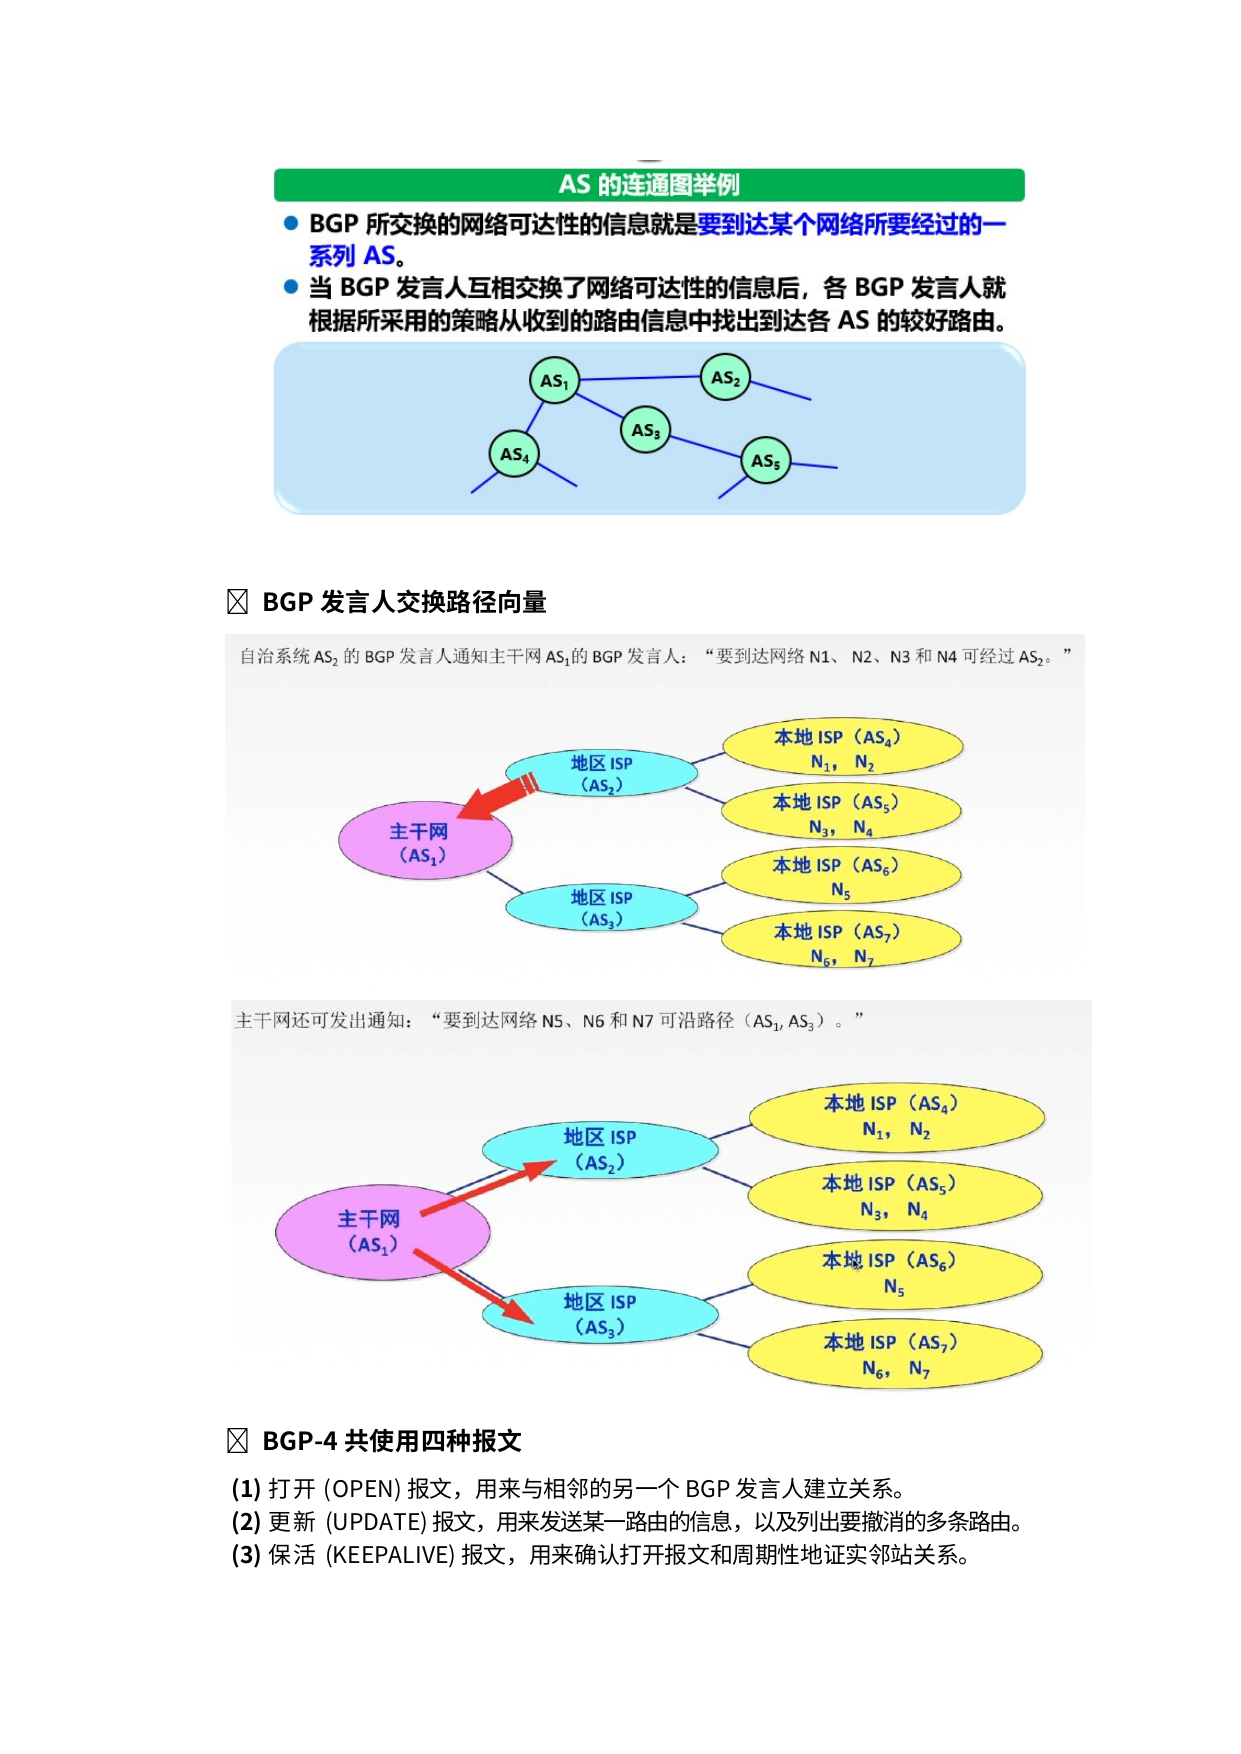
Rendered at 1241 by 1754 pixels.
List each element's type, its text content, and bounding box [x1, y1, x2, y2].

picture [273, 160, 1026, 515]
picture [225, 634, 1086, 986]
picture [231, 1000, 1092, 1396]
list 更新 (UPDATE) 报文，用来发送某一路由的信息，以及列出要撤消的多条路由。 [231, 1504, 1240, 1537]
subtitle BGP 发言人交换路径向量 [225, 582, 1240, 618]
list 打开 (OPEN) 报文，用来与相邻的另一个 BGP 发言人建立关系。 [231, 1471, 1240, 1504]
list BGP-4 共使用四种报文 [225, 1422, 1240, 1458]
list 保活 (KEEPALIVE) 报文，用来确认打开报文和周期性地证实邻站关系。 [231, 1537, 1240, 1570]
